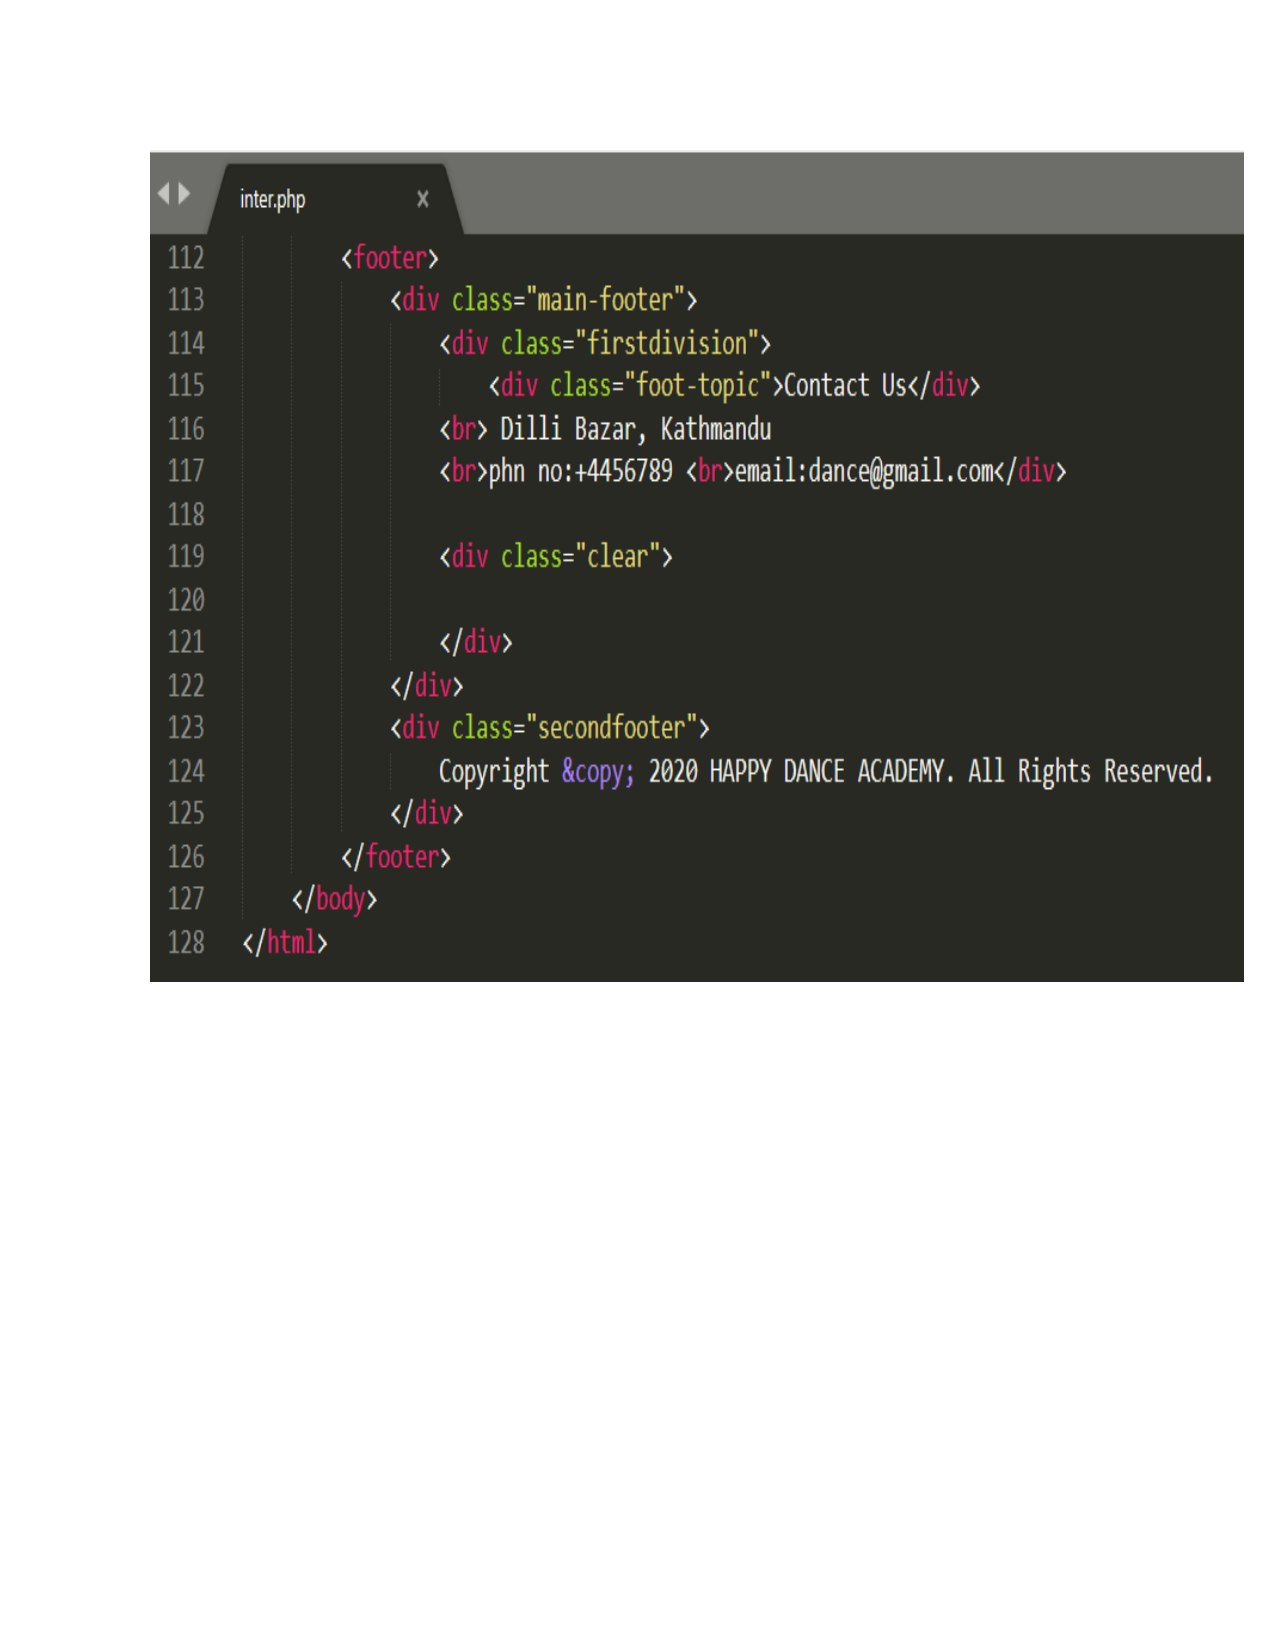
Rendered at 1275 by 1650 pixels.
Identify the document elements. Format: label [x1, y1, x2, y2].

picture [150, 150, 1244, 982]
